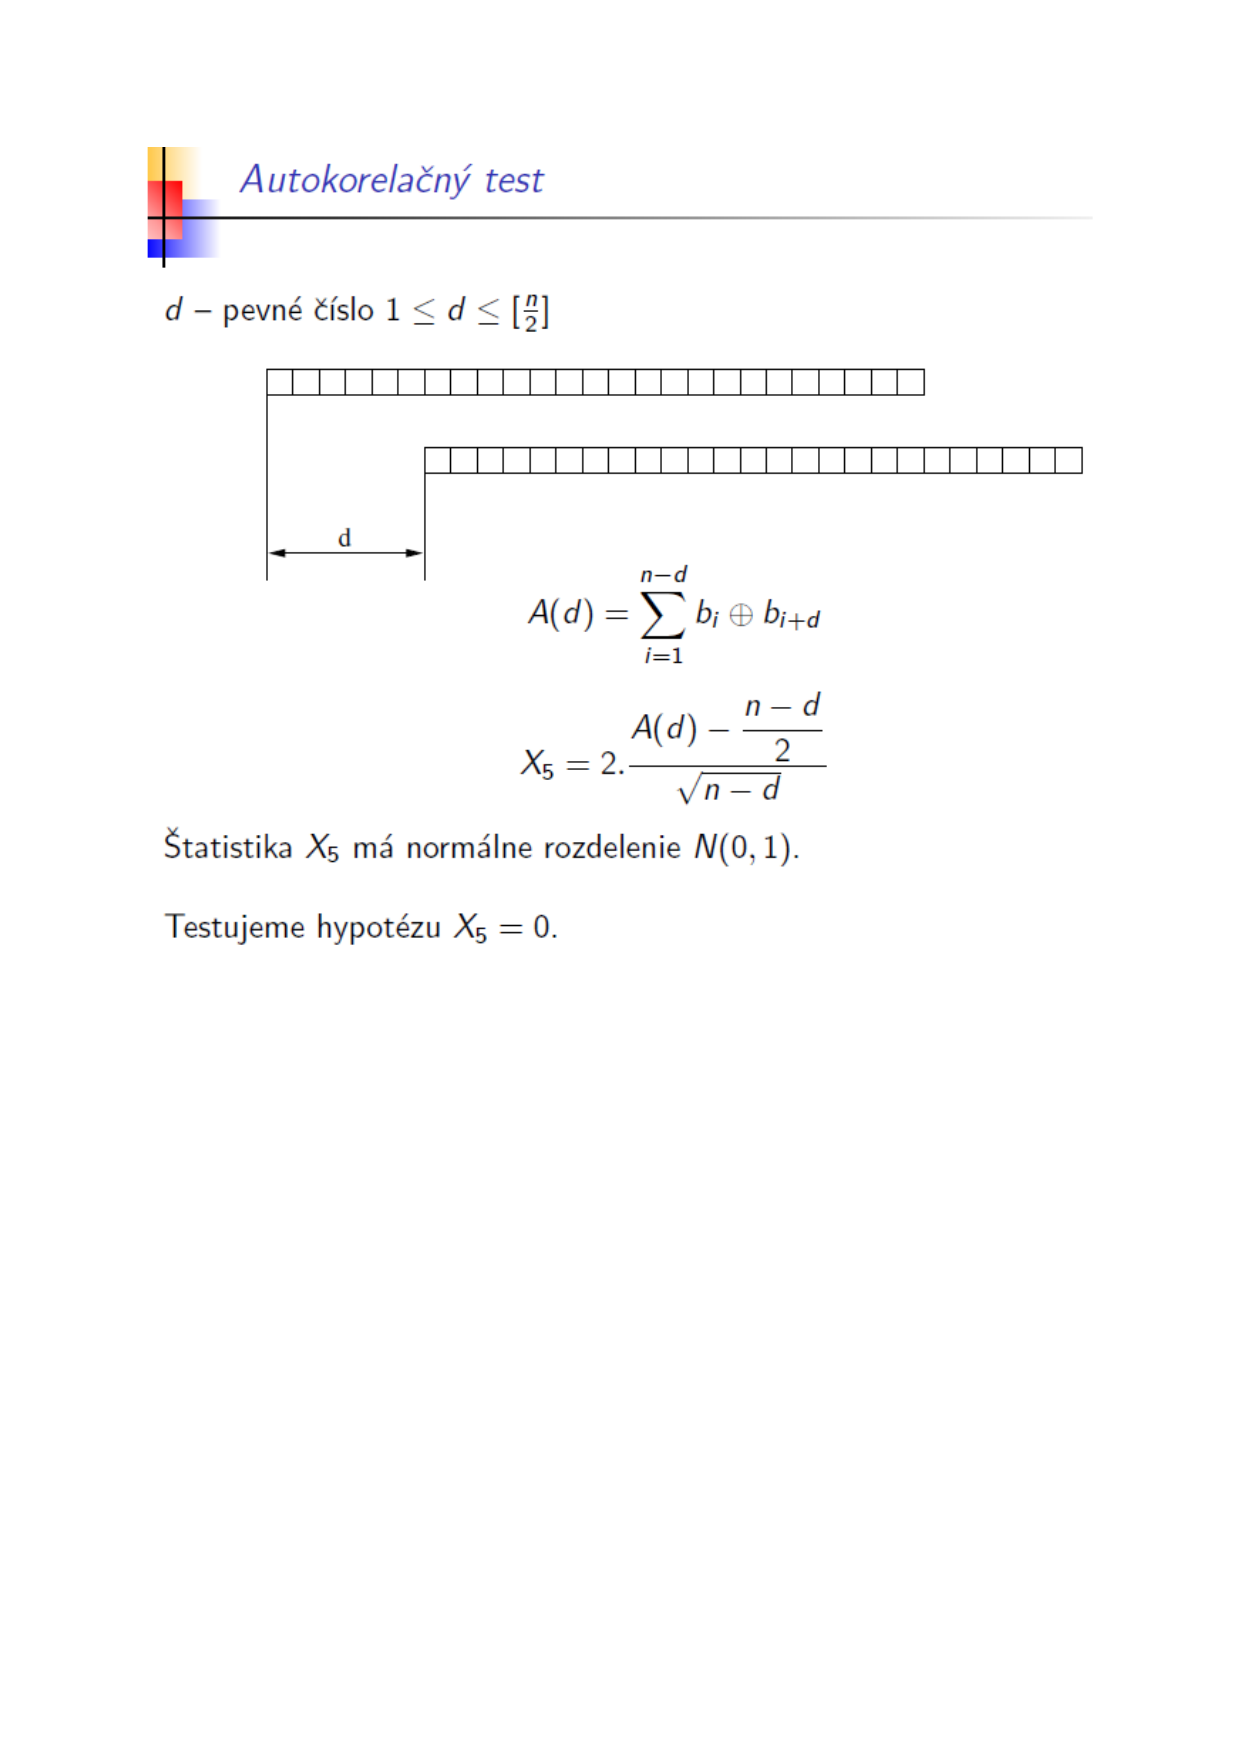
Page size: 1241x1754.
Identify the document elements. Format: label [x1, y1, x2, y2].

picture [147, 147, 1093, 962]
